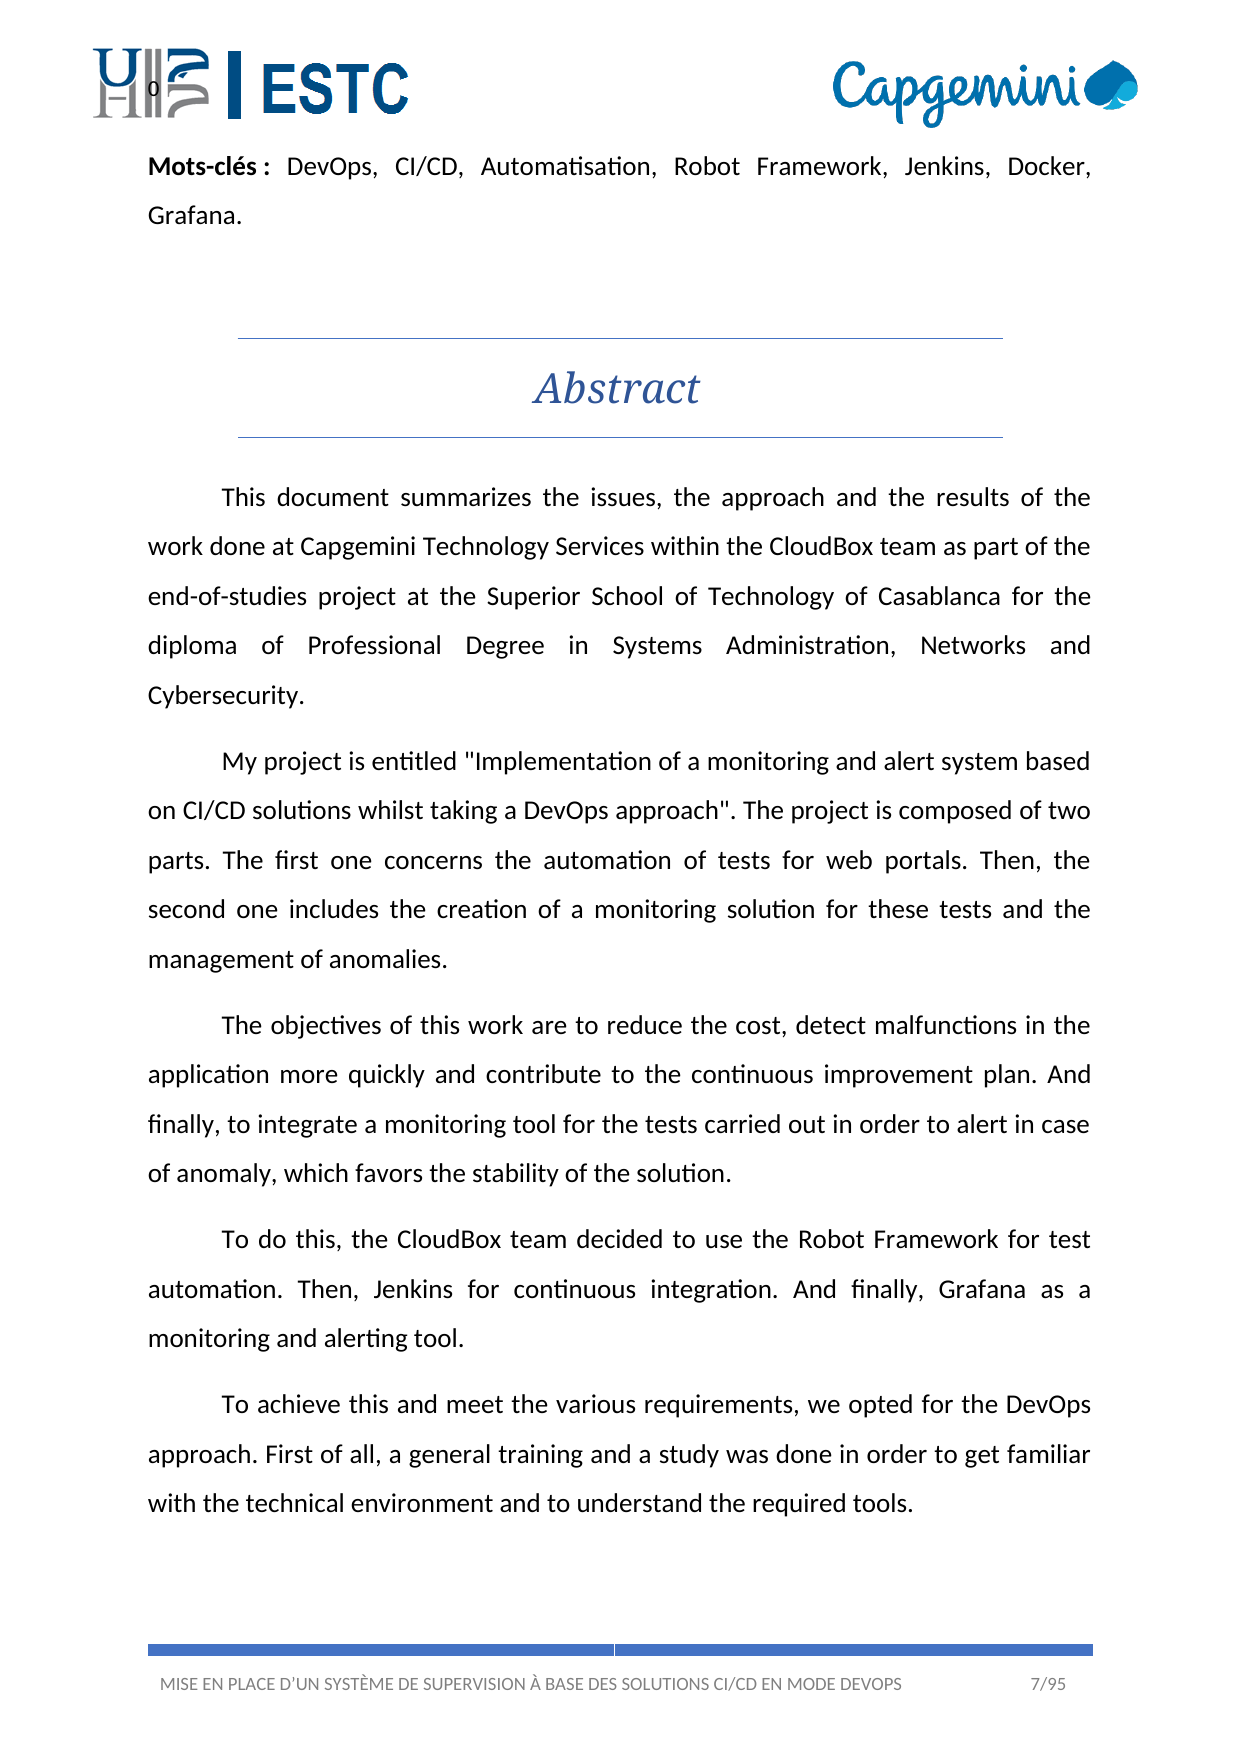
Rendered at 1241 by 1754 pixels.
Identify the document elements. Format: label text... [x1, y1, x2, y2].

text The objectives of this work are to reduce the cost, detect malfunctions in the application more quickly and contribute to the continuous improvement plan. And finally, to integrate a monitoring tool for the tests carried out in order to alert in case of anomaly, which favors the stability of the solution. [148, 1008, 1093, 1189]
text Mots-clés : DevOps, CI/CD, Automatisation, Robot Framework, Jenkins, Docker, Grafana. [148, 149, 1093, 231]
text To do this, the CloudBox team decided to use the Robot Framework for test automation. Then, Jenkins for continuous integration. And finally, Grafana as a monitoring and alerting tool. [148, 1223, 1093, 1354]
text This document summarizes the issues, the approach and the results of the work done at Capgemini Technology Services within the CloudBox team as part of the end-of-studies project at the Superior School of Technology of Casablanca for the diploma of Professional Degree in Systems Administration, Networks and Cybersecurity. [148, 480, 1093, 711]
picture [87, 40, 418, 136]
text My project is entitled "Implementation of a monitoring and alert system based on CI/CD solutions whilst taking a DevOps approach". The project is composed of two parts. The first one concerns the automation of tests for web portals. Then, the second one includes the creation of a monitoring solution for these tests and the management of anomalies. [148, 744, 1093, 975]
picture [833, 60, 1139, 128]
text To achieve this and meet the various requirements, we opted for the DevOps approach. First of all, a general training and a study was done in order to get familiar with the technical environment and to understand the required tools. [148, 1388, 1093, 1520]
subtitle Abstract [238, 339, 1003, 437]
